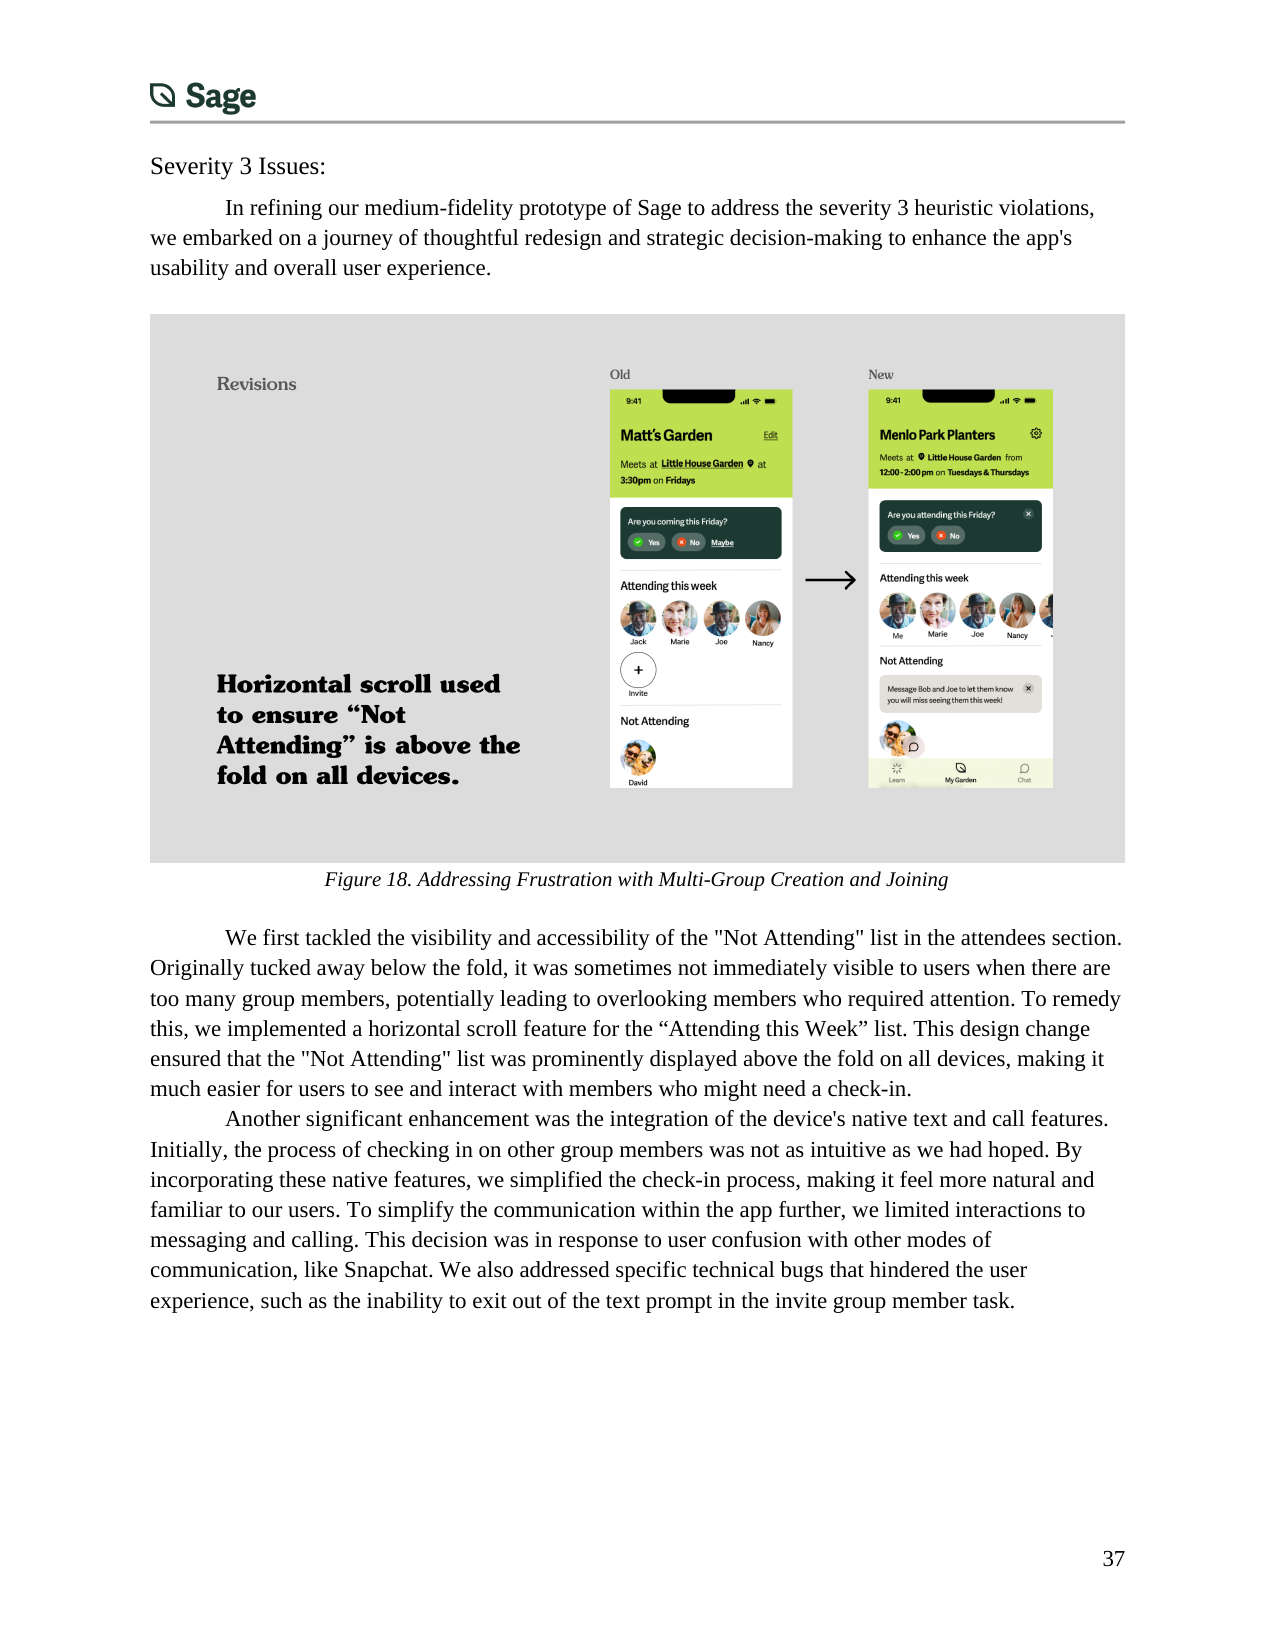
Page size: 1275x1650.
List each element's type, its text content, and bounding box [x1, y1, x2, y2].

subtitle Severity 3 Issues: [150, 151, 1125, 179]
text In refining our medium-fidelity prototype of Sage to address the severity 3 heuristic violations, we embarked on a journey of thoughtful redesign and strategic decision-making to enhance the app's usability and overall user experience. [150, 194, 1125, 281]
picture [150, 67, 257, 117]
picture [150, 314, 1125, 863]
text We first tackled the visibility and accessibility of the "Not Attending" list in the attendees section. Originally tucked away below the fold, it was sometimes not immediately visible to users when there are too many group members, potentially leading to overlooking members who required attention. To remedy this, we implemented a horizontal scroll feature for the “Attending this Week” list. This design change ensured that the "Not Attending" list was prominently displayed above the fold on all devices, making it much easier for users to see and interact with members who might need a check-in. [150, 924, 1125, 1102]
text Another significant enhancement was the integration of the device's native text and call features. Initially, the process of checking in on other group members was not as intuitive as we had hoped. By incorporating these native features, we simplified the check-in process, making it feel more natural and familiar to our users. To simplify the communication within the app further, we limited interactions to messaging and calling. This decision was in response to user confusion with other modes of communication, like Snapchat. We also addressed specific technical bugs that hindered the user experience, such as the inability to exit out of the text prompt in the invite group member task. [150, 1106, 1125, 1313]
text Figure 18. Addressing Frustration with Multi-Group Creation and Joining [150, 866, 1125, 891]
